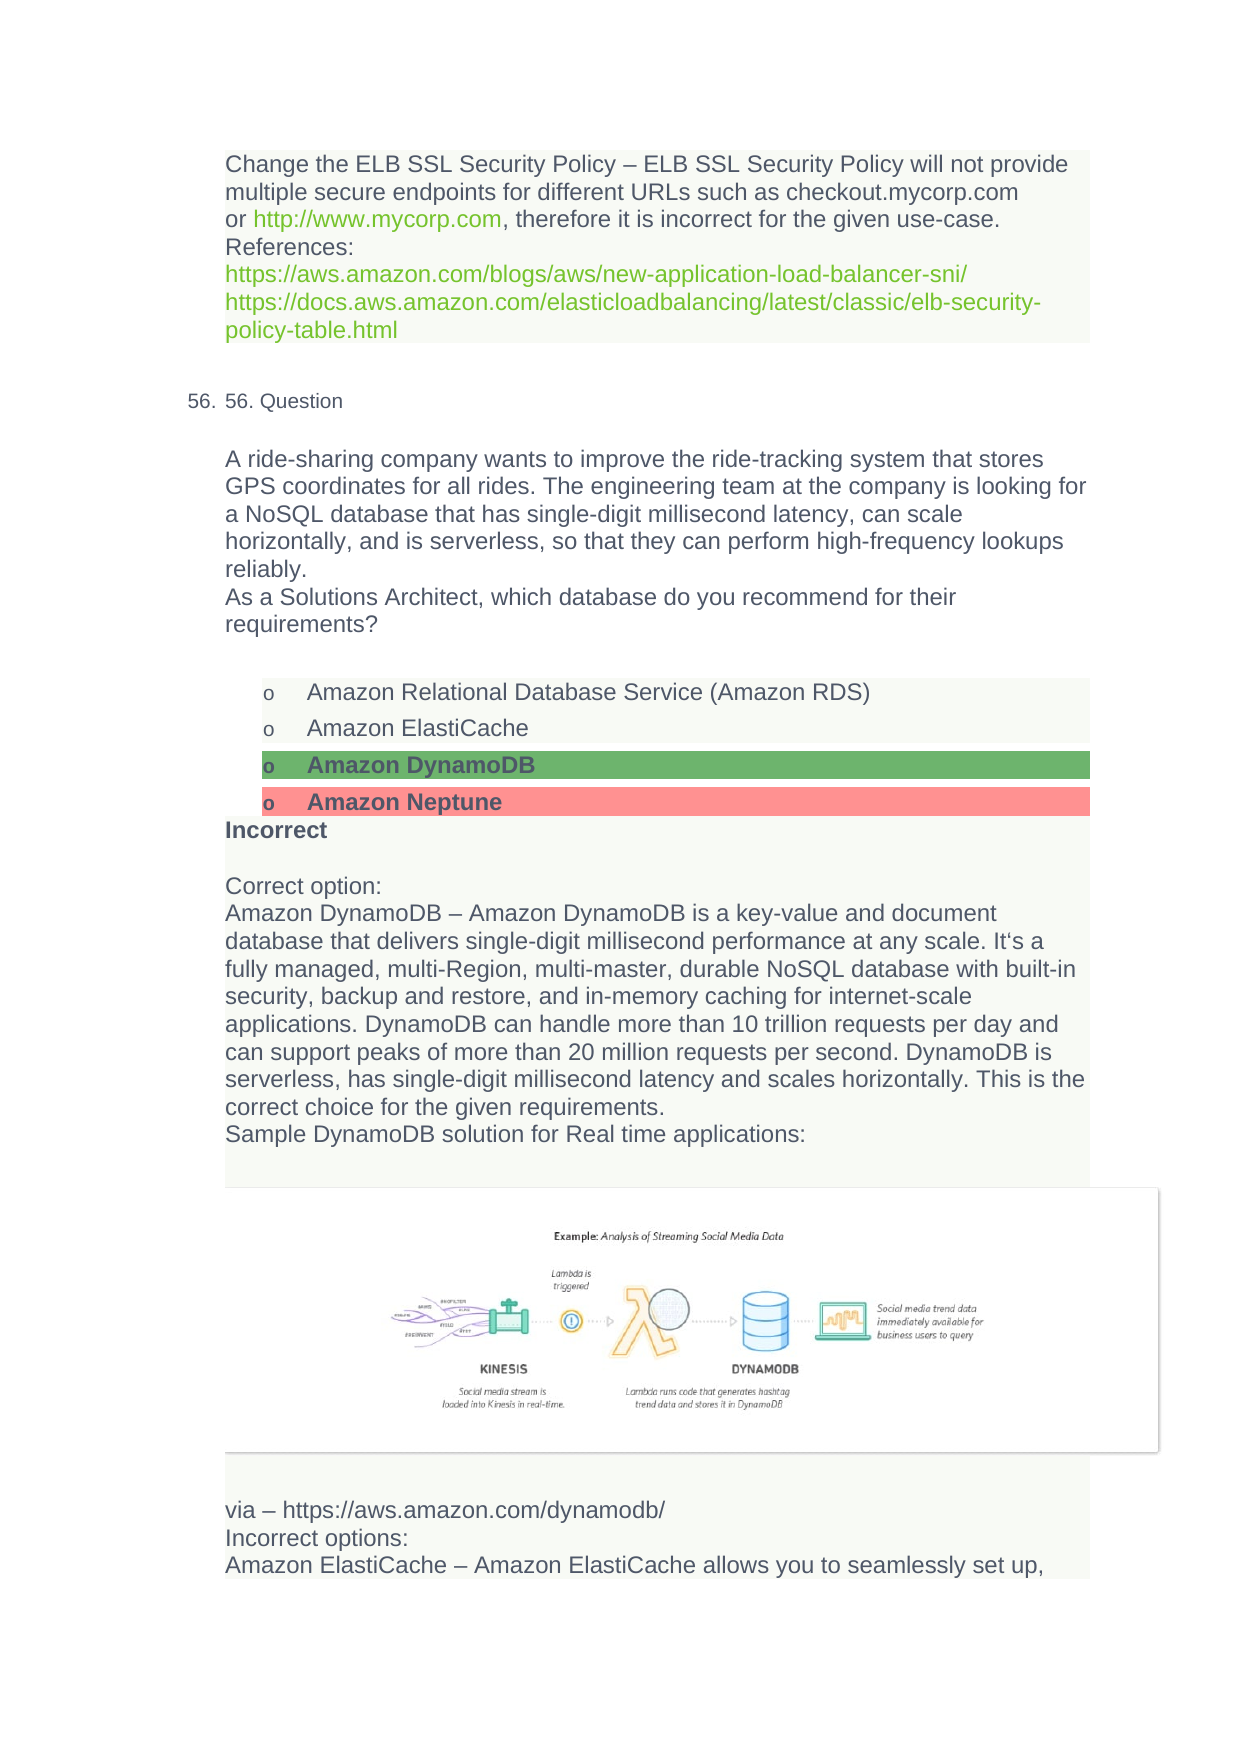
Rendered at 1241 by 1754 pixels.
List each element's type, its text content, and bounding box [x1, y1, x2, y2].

list 56. Question [187, 383, 1090, 413]
text A ride-sharing company wants to improve the ride-tracking system that stores GPS coordinates for all rides. The engineering team at the company is looking for a NoSQL database that has single-digit millisecond latency, can scale horizontally, and is serverless, so that they can perform high-frequency lookups reliably. As a Solutions Architect, which database do you recommend for their requirements? [225, 444, 1090, 638]
list Amazon ElastiCache [262, 714, 1090, 743]
list Amazon Neptune [262, 787, 1090, 816]
text Correct option: Amazon DynamoDB – Amazon DynamoDB is a key-value and document database that delivers single-digit millisecond performance at any scale. It‘s a fully managed, multi-Region, multi-master, durable NoSQL database with built-in security, backup and restore, and in-memory caching for internet-scale applications. DynamoDB can handle more than 10 trillion requests per day and can support peaks of more than 20 million requests per second. DynamoDB is serverless, has single-digit millisecond latency and scales horizontally. This is the correct choice for the given requirements. Sample DynamoDB solution for Real time applications: [225, 872, 1090, 1148]
picture [225, 1187, 1166, 1456]
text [225, 1496, 1090, 1579]
text Incorrect [225, 816, 1090, 872]
list Amazon DynamoDB [262, 751, 1090, 779]
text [225, 150, 1090, 343]
list Amazon Relational Database Service (Amazon RDS) [262, 678, 1090, 706]
